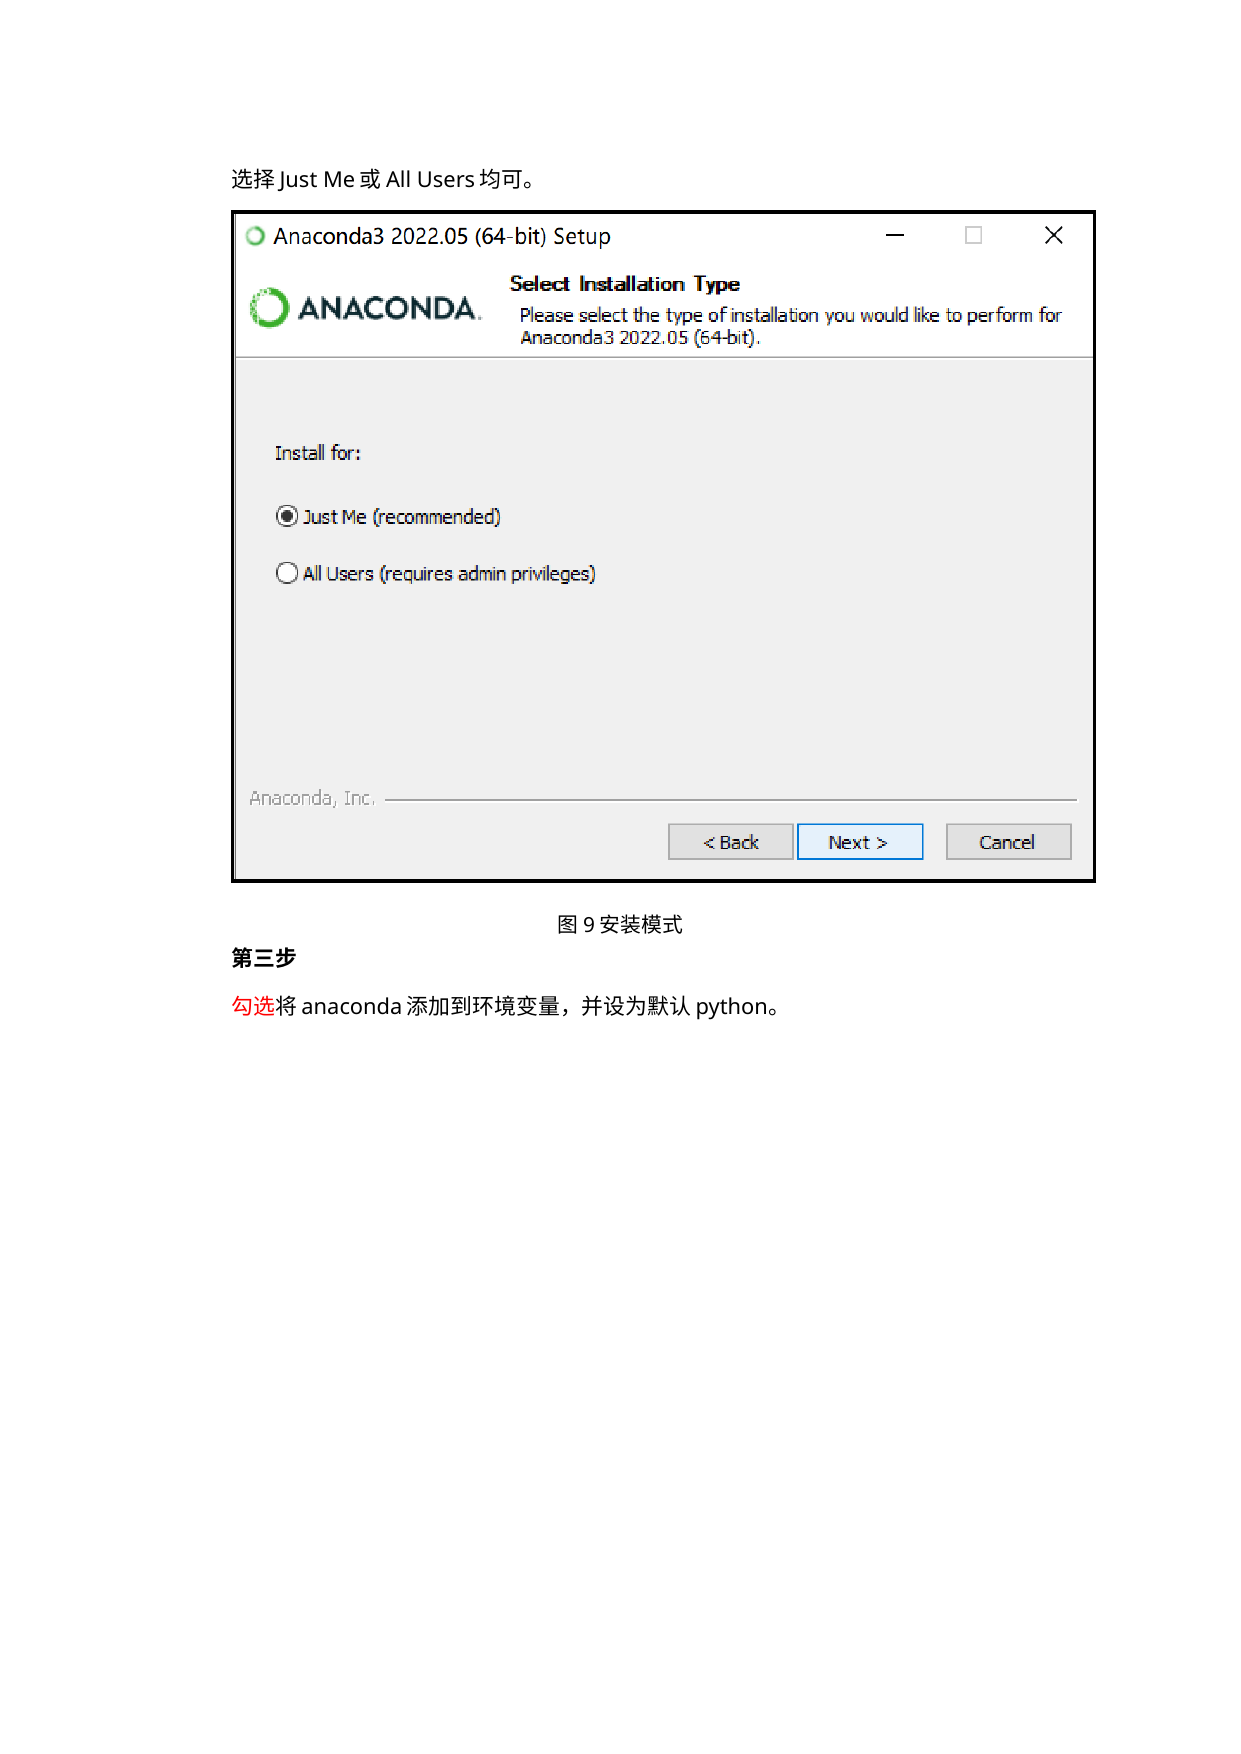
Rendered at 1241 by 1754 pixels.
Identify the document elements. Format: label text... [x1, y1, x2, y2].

text 勾选将anaconda添加到环境变量，并设为默认python。 [231, 988, 1053, 1021]
picture [234, 214, 1093, 879]
text 图 9 安装模式 [187, 908, 1053, 940]
text 第三步 [231, 940, 1053, 973]
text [231, 162, 1053, 194]
